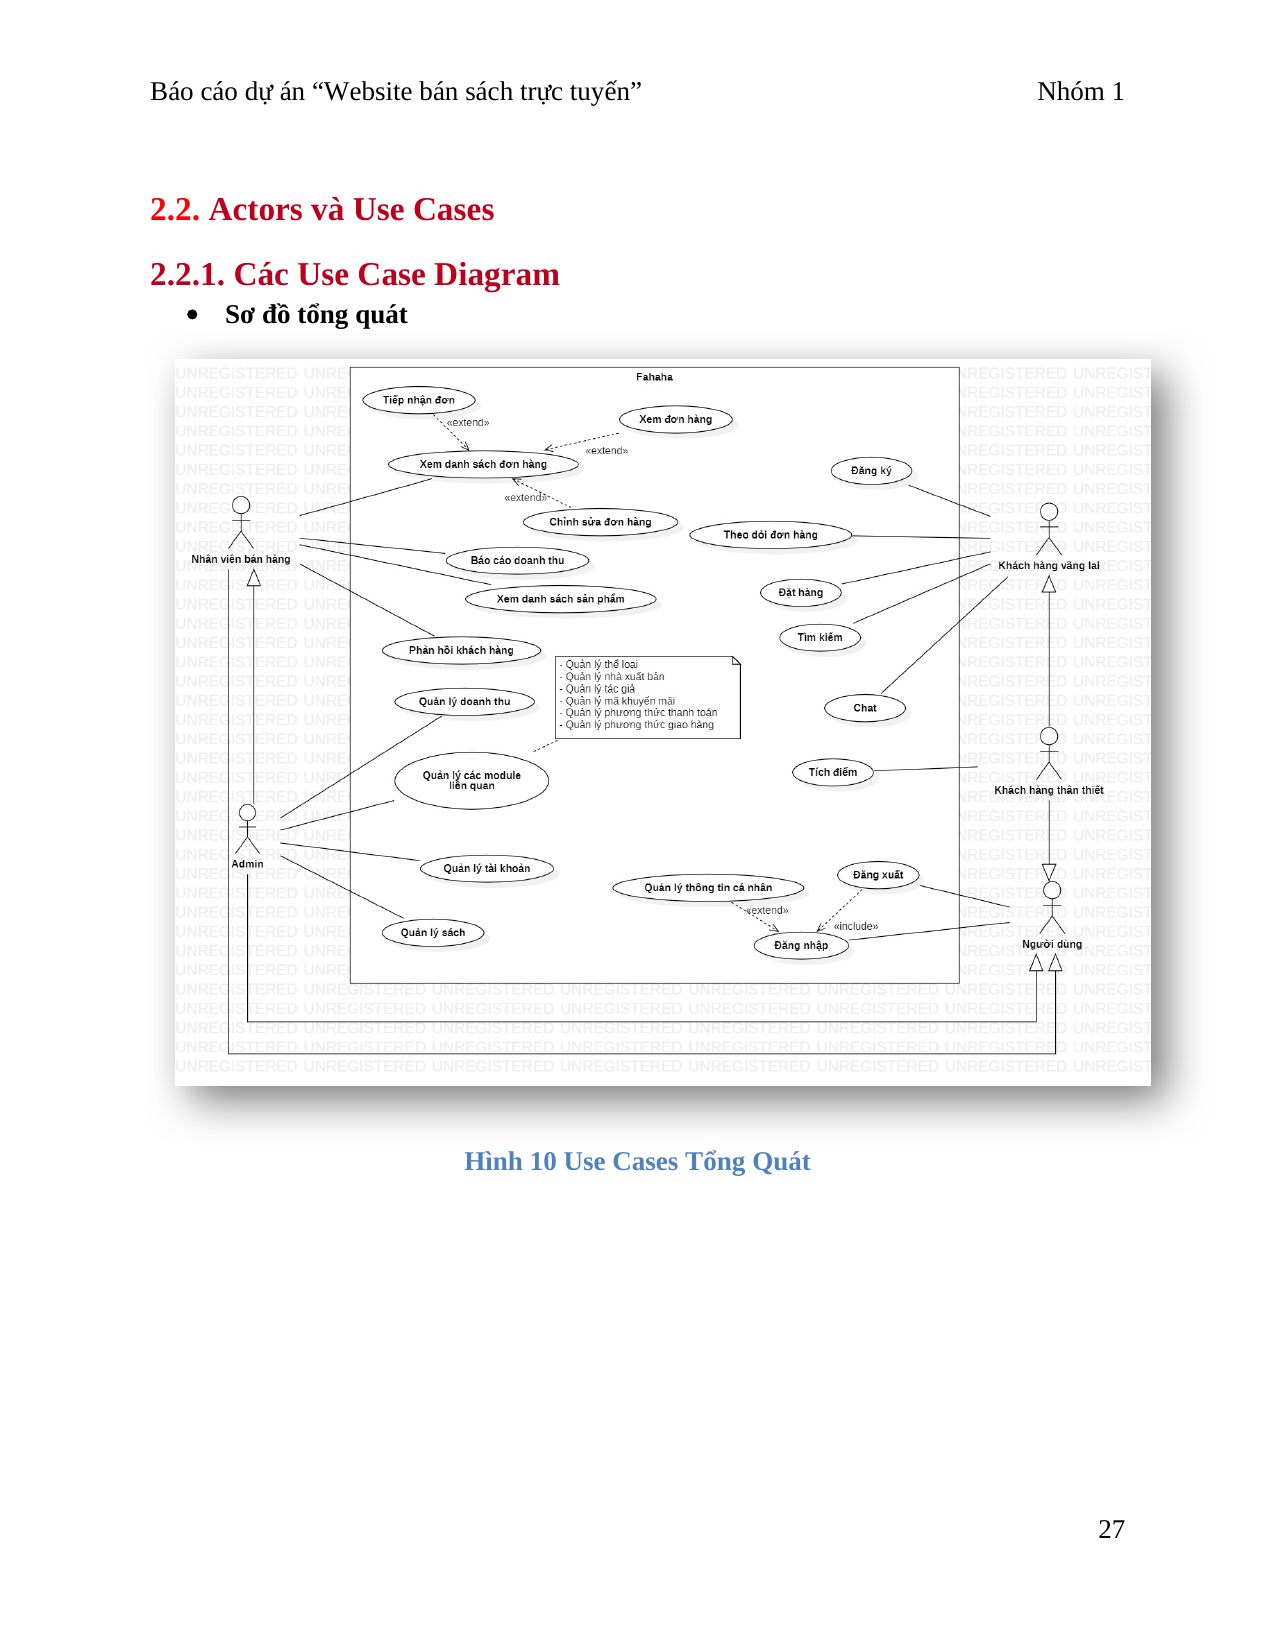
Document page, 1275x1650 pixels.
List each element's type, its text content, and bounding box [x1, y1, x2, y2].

text Hình 10 Use Cases Tổng Quát [150, 1146, 1125, 1177]
list Sơ đồ tổng quát [187, 298, 1125, 330]
subtitle Các Use Case Diagram [150, 254, 1125, 293]
picture [175, 359, 1151, 1086]
subtitle Actors và Use Cases [150, 189, 1125, 228]
